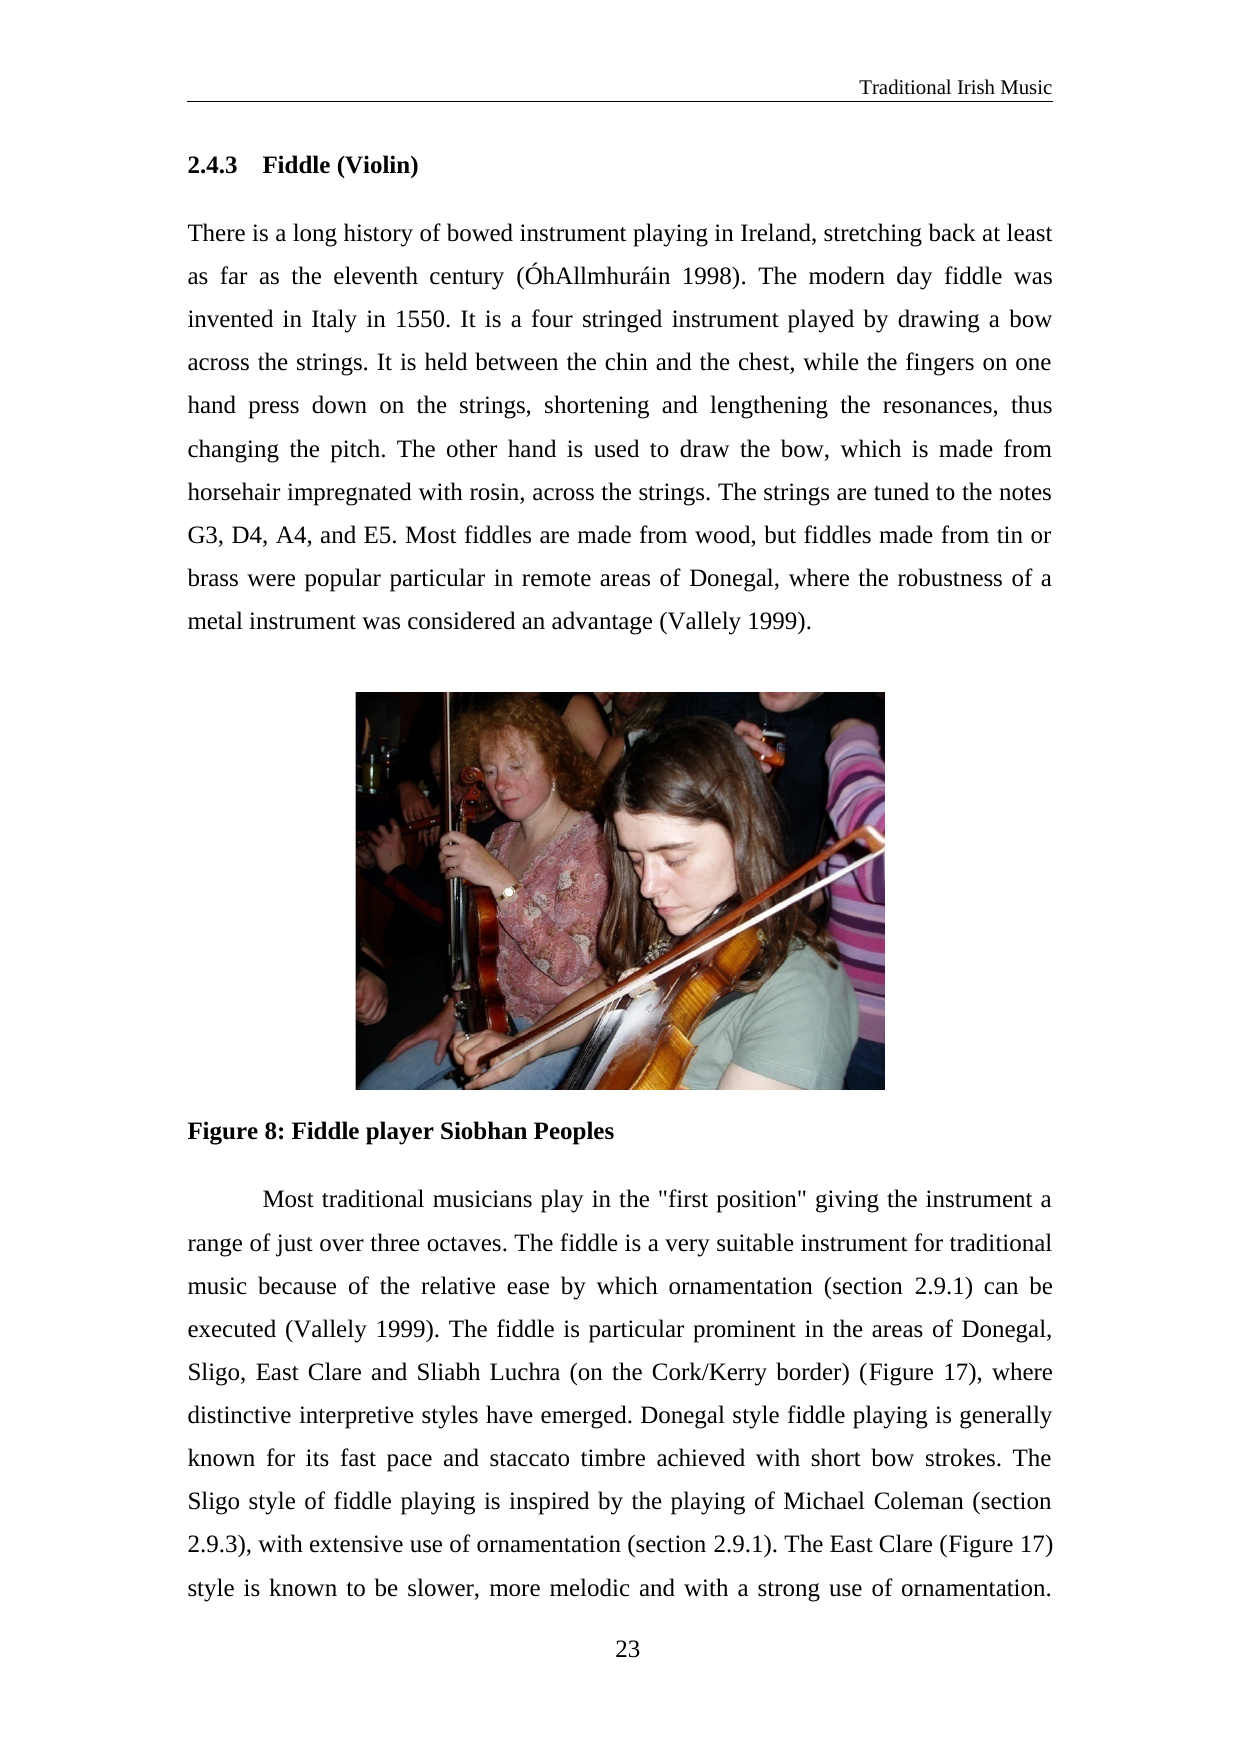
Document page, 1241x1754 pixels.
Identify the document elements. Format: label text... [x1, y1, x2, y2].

picture [355, 692, 885, 1090]
subtitle Fiddle (Violin) [187, 150, 1053, 179]
text There is a long history of bowed instrument playing in Ireland, stretching back at least as far as the eleventh century . The modern day fiddle was invented in Italy in 1550. It is a four stringed instrument played by drawing a bow across the strings. It is held between the chin and the chest, while the fingers on one hand press down on the strings, shortening and lengthening the resonances, thus changing the pitch. The other hand is used to draw the bow, which is made from horsehair impregnated with rosin, across the strings. The strings are tuned to the notes G3, D4, A4, and E5. Most fiddles are made from wood, but fiddles made from tin or brass were popular particular in remote areas of Donegal, where the robustness of a metal instrument was considered an advantage . [187, 218, 1053, 635]
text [187, 1184, 1053, 1601]
